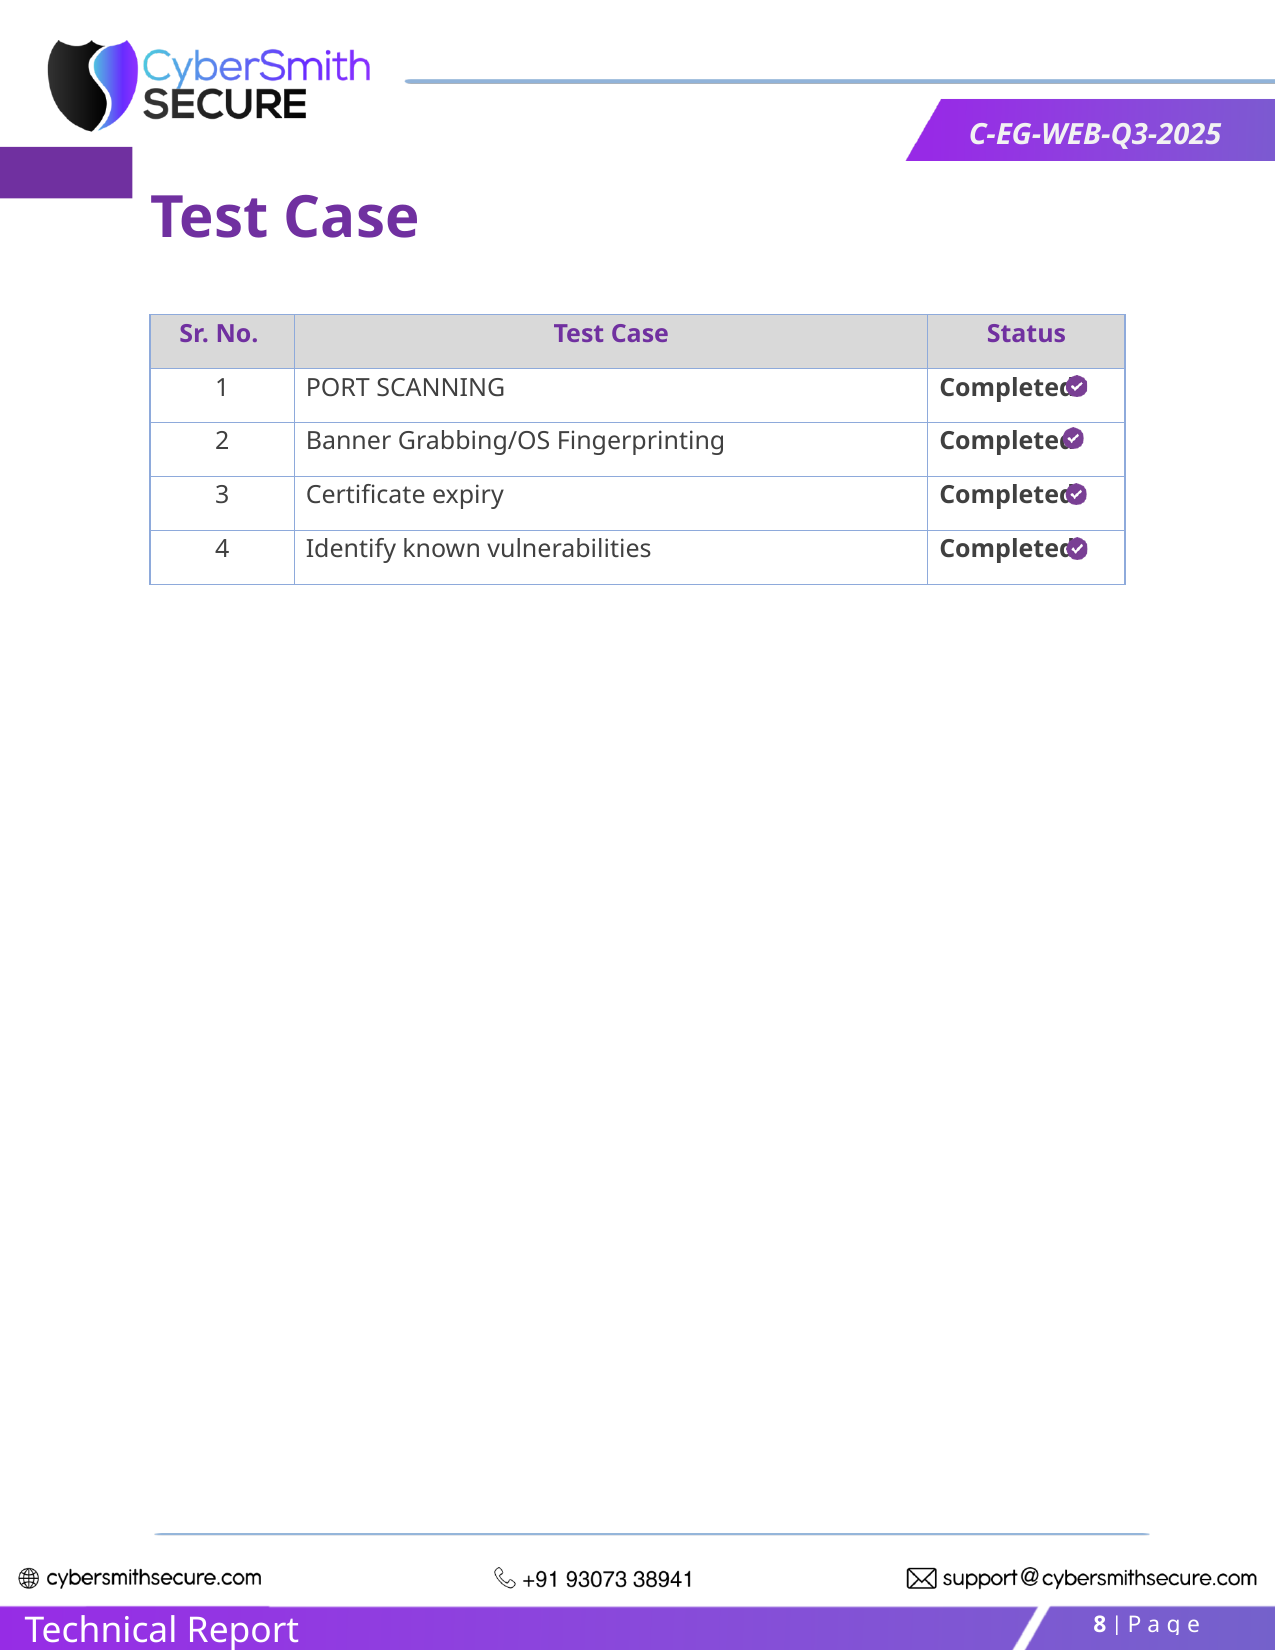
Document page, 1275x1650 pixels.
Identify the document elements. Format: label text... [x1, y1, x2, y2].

subtitle Test Case [150, 175, 1125, 254]
table_cell Identify known vulnerabilities [295, 531, 927, 583]
table_cell 2 [151, 423, 294, 476]
picture [1066, 537, 1088, 560]
picture [234, 1625, 245, 1640]
table_header Status [928, 315, 1124, 368]
picture [1066, 375, 1088, 397]
table_header Test Case [295, 315, 927, 368]
table_cell Completed [928, 369, 1124, 422]
table_cell Completed [928, 531, 1124, 583]
table_header Sr. No. [151, 315, 294, 368]
table_cell 3 [151, 477, 294, 530]
table_cell PORT SCANNING [295, 369, 927, 422]
table_cell Completed [928, 477, 1124, 530]
picture [1065, 483, 1087, 505]
table_cell 4 [151, 531, 294, 583]
table_cell Certificate expiry [295, 477, 927, 530]
table_cell Banner Grabbing/OS Fingerprinting [295, 423, 927, 476]
table_cell 1 [151, 369, 294, 422]
picture [47, 40, 1275, 161]
table_cell Completed [928, 423, 1124, 476]
picture [0, 1533, 1275, 1650]
picture [1062, 427, 1084, 449]
